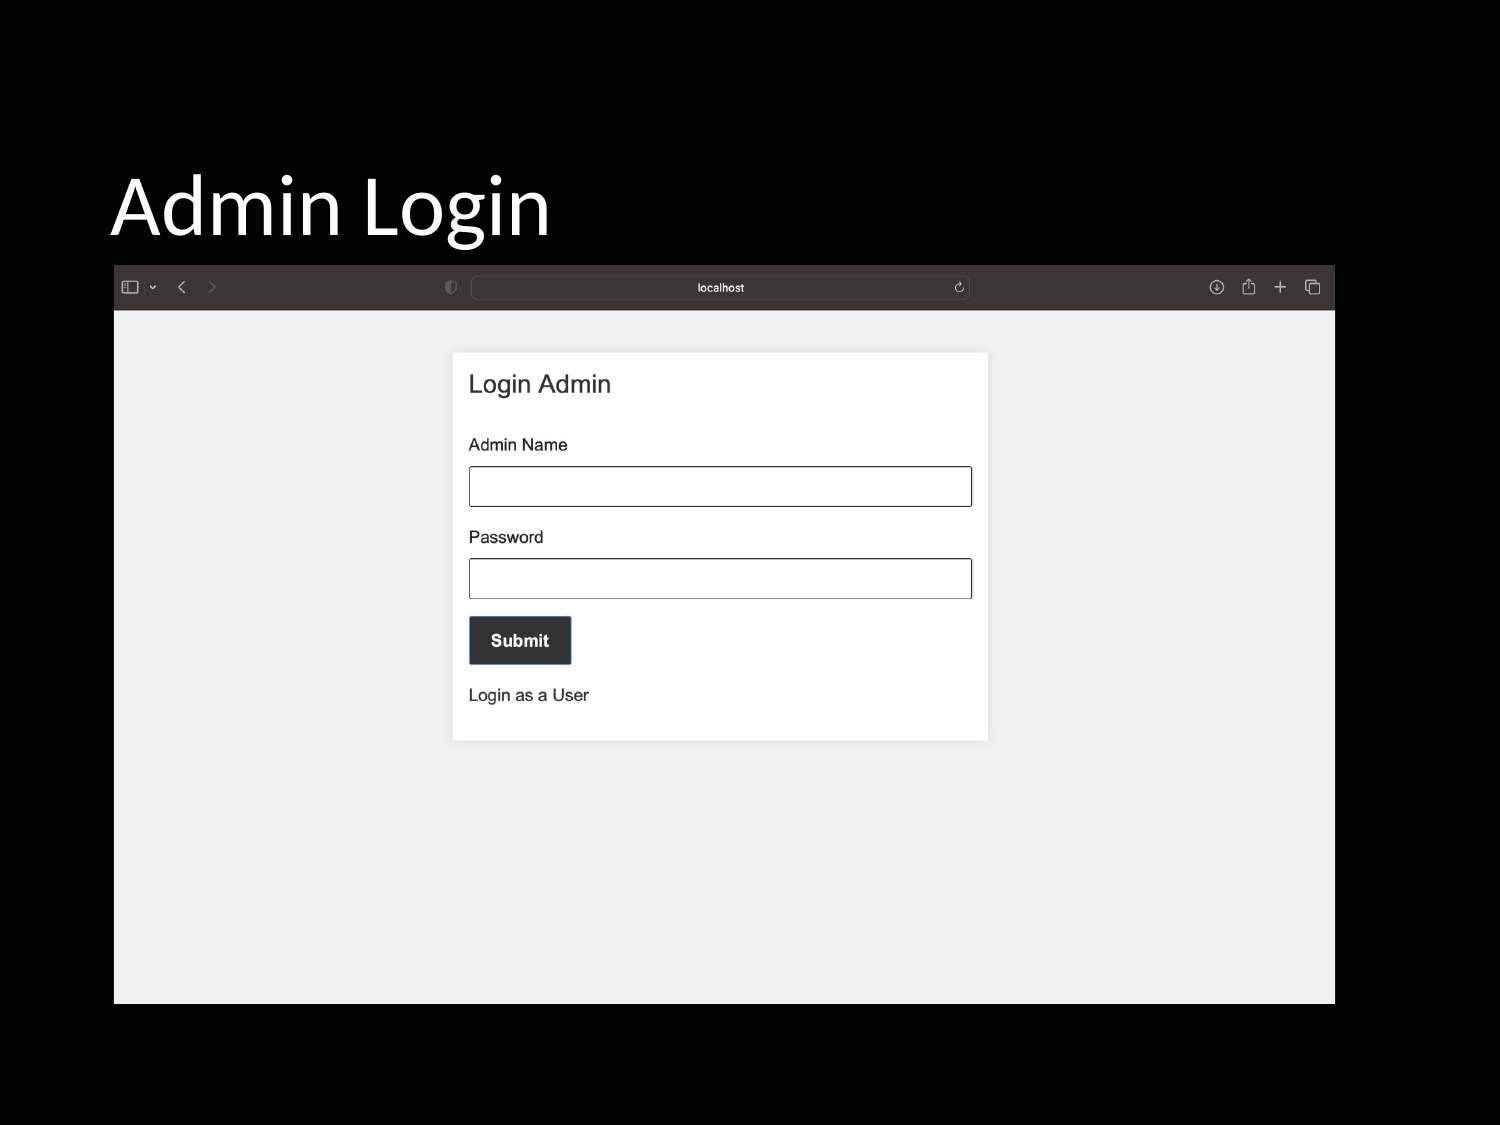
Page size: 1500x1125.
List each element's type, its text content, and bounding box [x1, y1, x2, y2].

subtitle Admin Login [111, 150, 1350, 257]
picture [113, 265, 1336, 1004]
